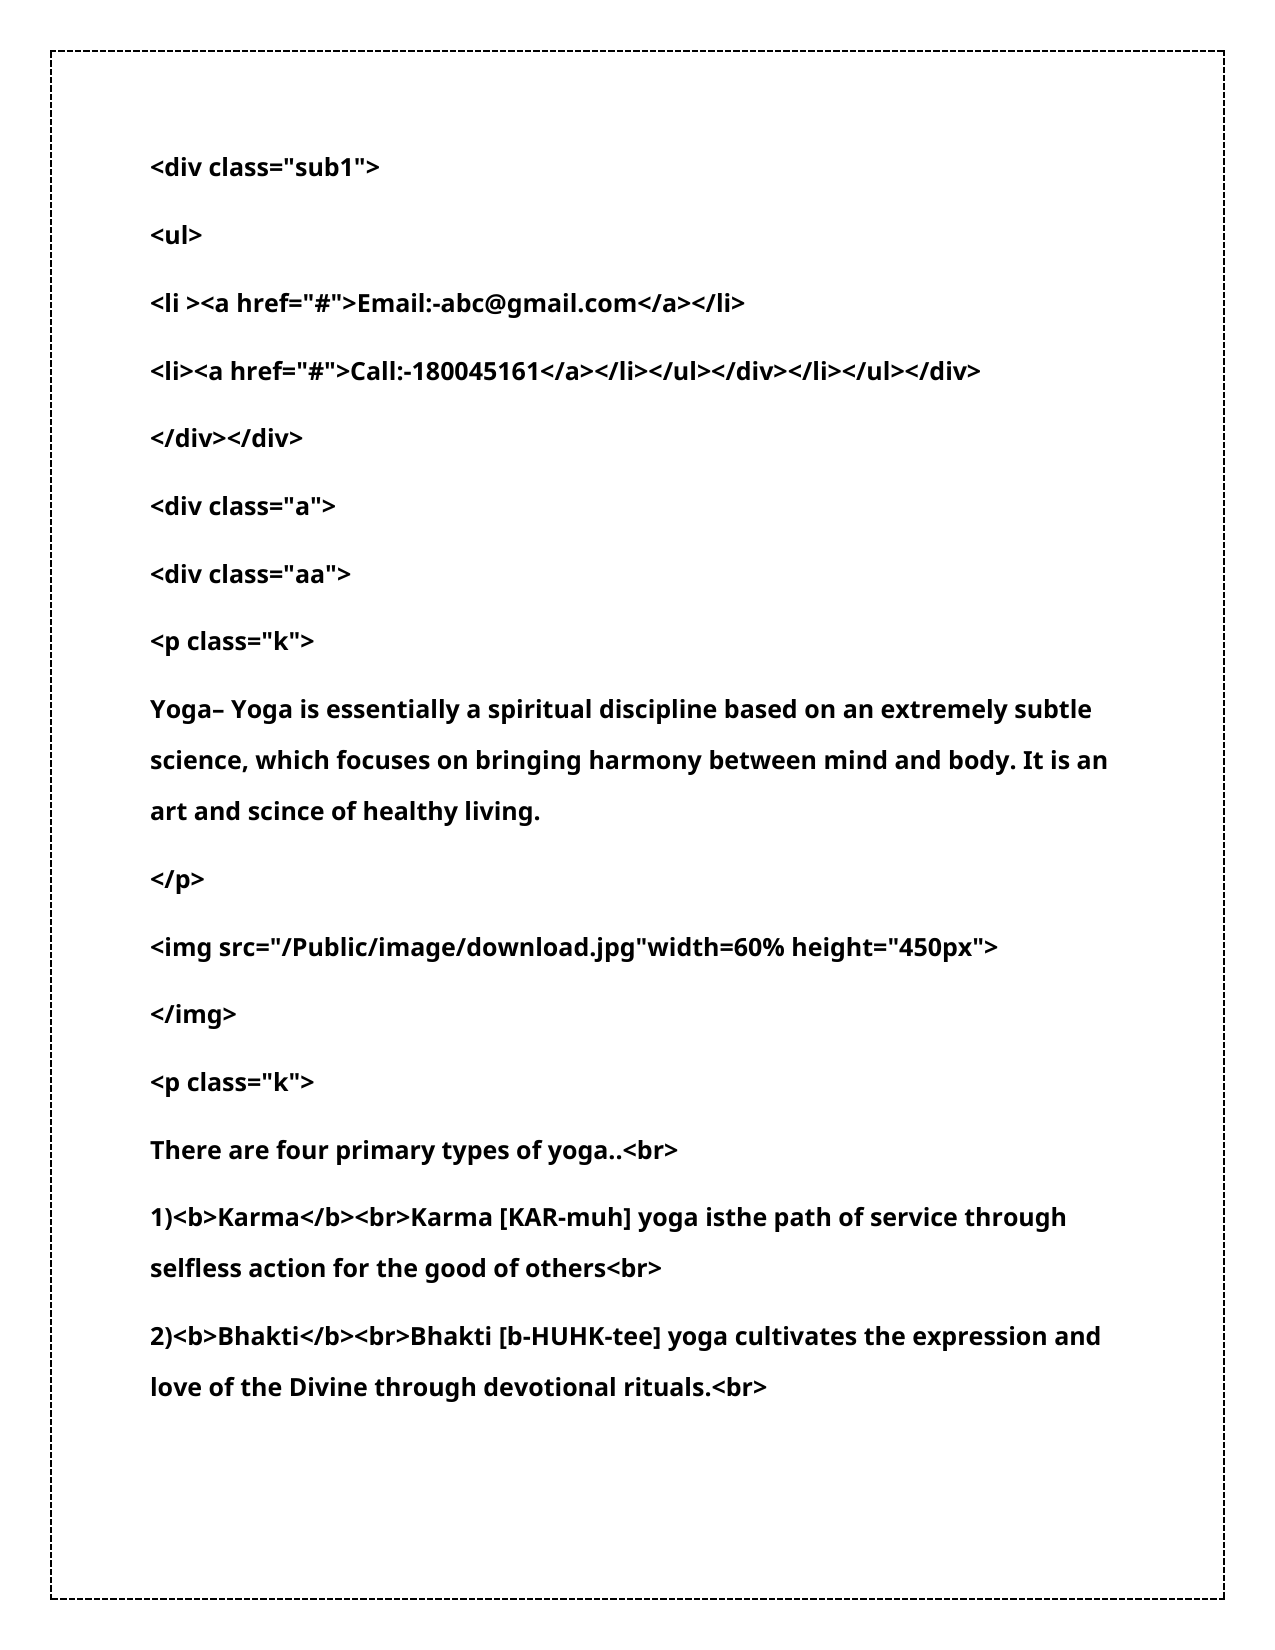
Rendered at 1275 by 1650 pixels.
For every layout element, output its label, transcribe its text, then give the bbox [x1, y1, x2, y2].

text <li ><a href="#">Email:-abc@gmail.com</a></li> [150, 285, 1125, 319]
text Yoga– Yoga is essentially a spiritual discipline based on an extremely subtle science, which focuses on bringing harmony between mind and body. It is an art and scince of healthy living. [150, 692, 1125, 828]
text <div class="a"> [150, 488, 1125, 523]
text </p> [150, 861, 1125, 896]
text </div></div> [150, 421, 1125, 455]
text <div class="sub1"> [150, 150, 1125, 184]
text There are four primary types of yoga..<br> [150, 1132, 1125, 1166]
text <img src="/Public/image/download.jpg"width=60% height="450px"> [150, 929, 1125, 963]
text <div class="aa"> [150, 556, 1125, 590]
text 1)<b>Karma</b><br>Karma [KAR-muh] yoga isthe path of service through selfless action for the good of others<br> [150, 1200, 1125, 1285]
text </img> [150, 997, 1125, 1031]
text <p class="k"> [150, 624, 1125, 658]
text 2)<b>Bhakti</b><br>Bhakti [b-HUHK-tee] yoga cultivates the expression and love of the Divine through devotional rituals.<br> [150, 1319, 1125, 1404]
text <ul> [150, 218, 1125, 252]
text <p class="k"> [150, 1064, 1125, 1099]
text <li><a href="#">Call:-180045161</a></li></ul></div></li></ul></div> [150, 353, 1125, 387]
